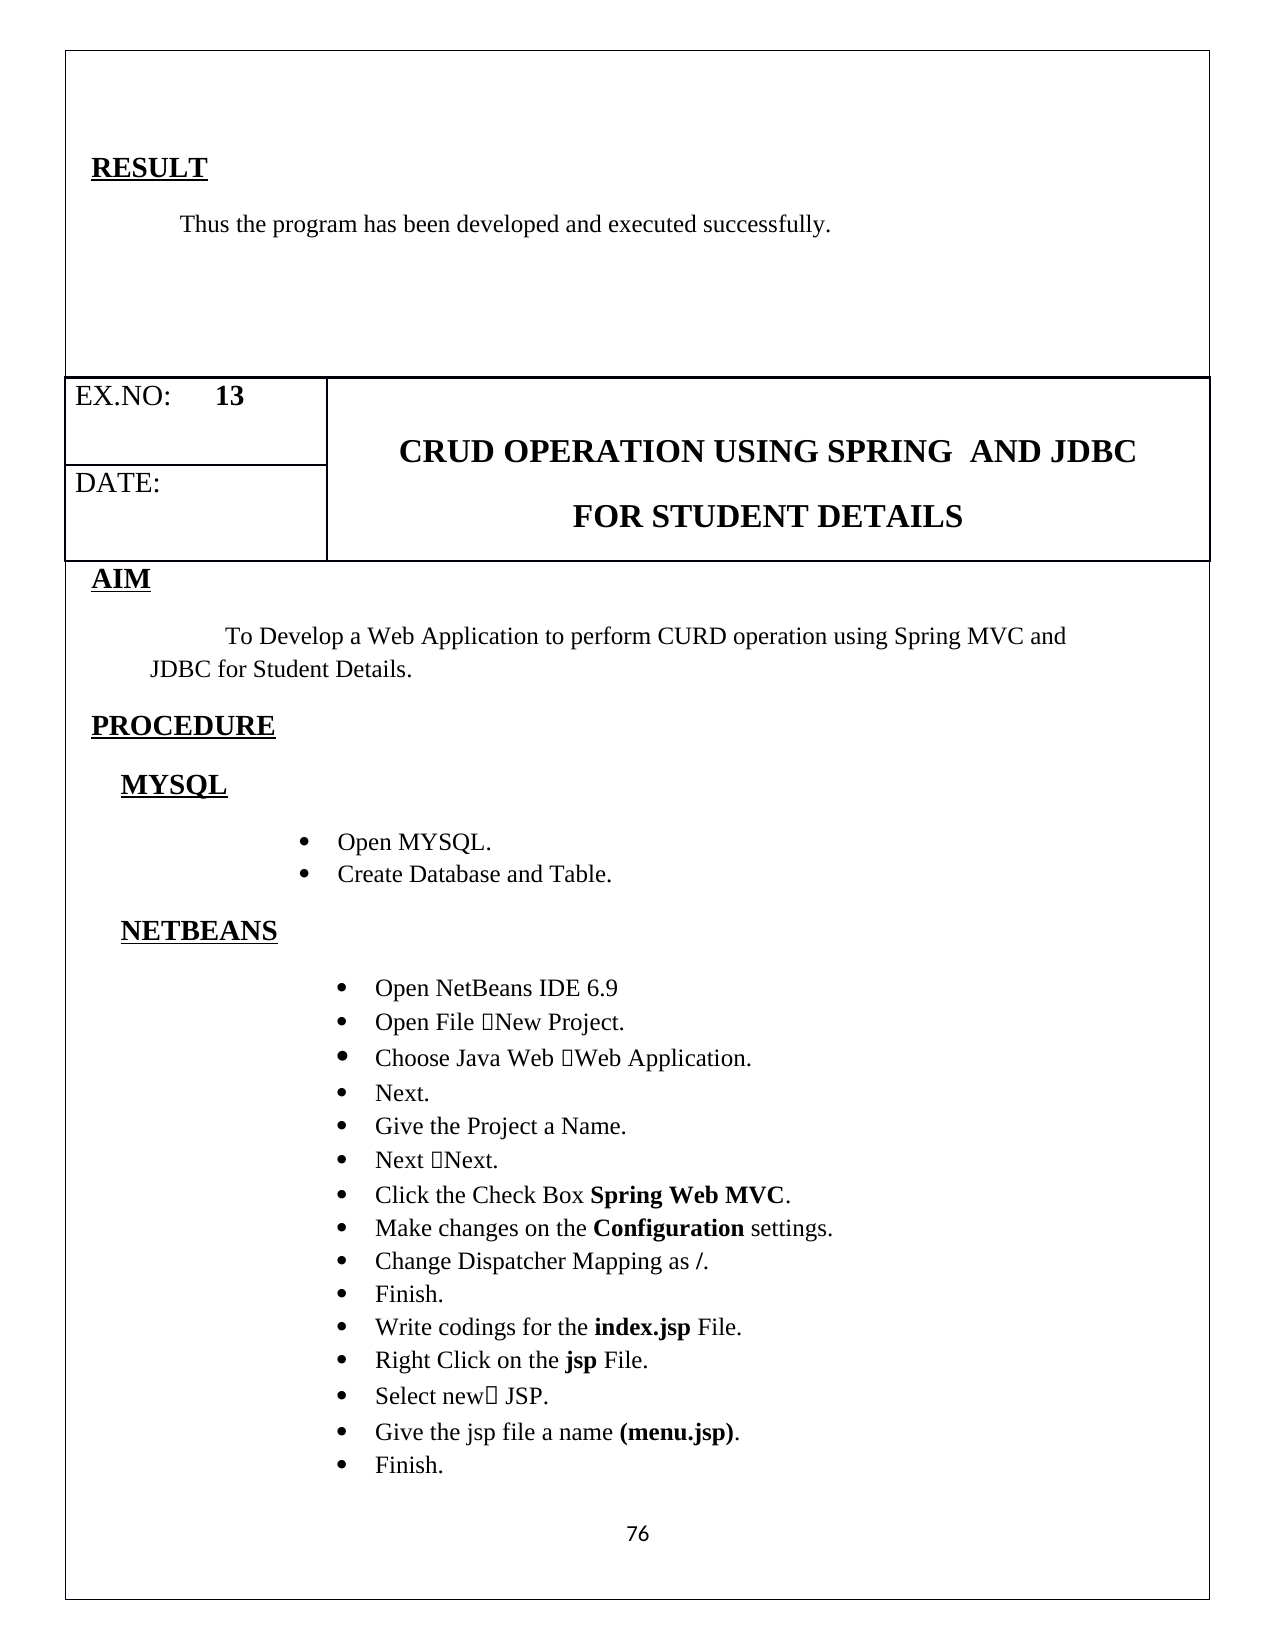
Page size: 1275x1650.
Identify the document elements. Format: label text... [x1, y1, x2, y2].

list Right Click on the jsp File. [337, 1345, 1125, 1373]
text Thus the program has been developed and executed successfully. [179, 209, 1125, 238]
list Choose Java Web Web Application. [337, 1042, 1125, 1073]
list Finish. [337, 1279, 1125, 1307]
list Open MYSQL. [300, 827, 1125, 855]
text To Develop a Web Application to perform CURD operation using Spring MVC and JDBC for Student Details. [150, 621, 1125, 683]
list Open File New Project. [337, 1006, 1125, 1037]
text PROCEDURE [91, 708, 1125, 741]
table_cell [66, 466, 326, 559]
list Open NetBeans IDE 6.9 [337, 973, 1125, 1002]
text MYSQL [120, 767, 1125, 801]
list Write codings for the index.jsp File. [337, 1312, 1125, 1341]
text NETBEANS [120, 913, 1125, 947]
text RESULT [91, 150, 1125, 183]
list Give the jsp file a name (menu.jsp). [337, 1417, 1125, 1446]
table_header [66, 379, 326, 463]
list Click the Check Box Spring Web MVC. [337, 1180, 1125, 1208]
list Change Dispatcher Mapping as /. [337, 1246, 1125, 1274]
list Give the Project a Name. [337, 1111, 1125, 1139]
list Finish. [337, 1450, 1125, 1479]
list Next. [337, 1078, 1125, 1106]
text AIM [91, 562, 1125, 595]
list Create Database and Table. [300, 859, 1125, 888]
list Next Next. [337, 1144, 1125, 1175]
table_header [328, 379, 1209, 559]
list Make changes on the Configuration settings. [337, 1213, 1125, 1241]
list Select new JSP. [337, 1378, 1125, 1412]
